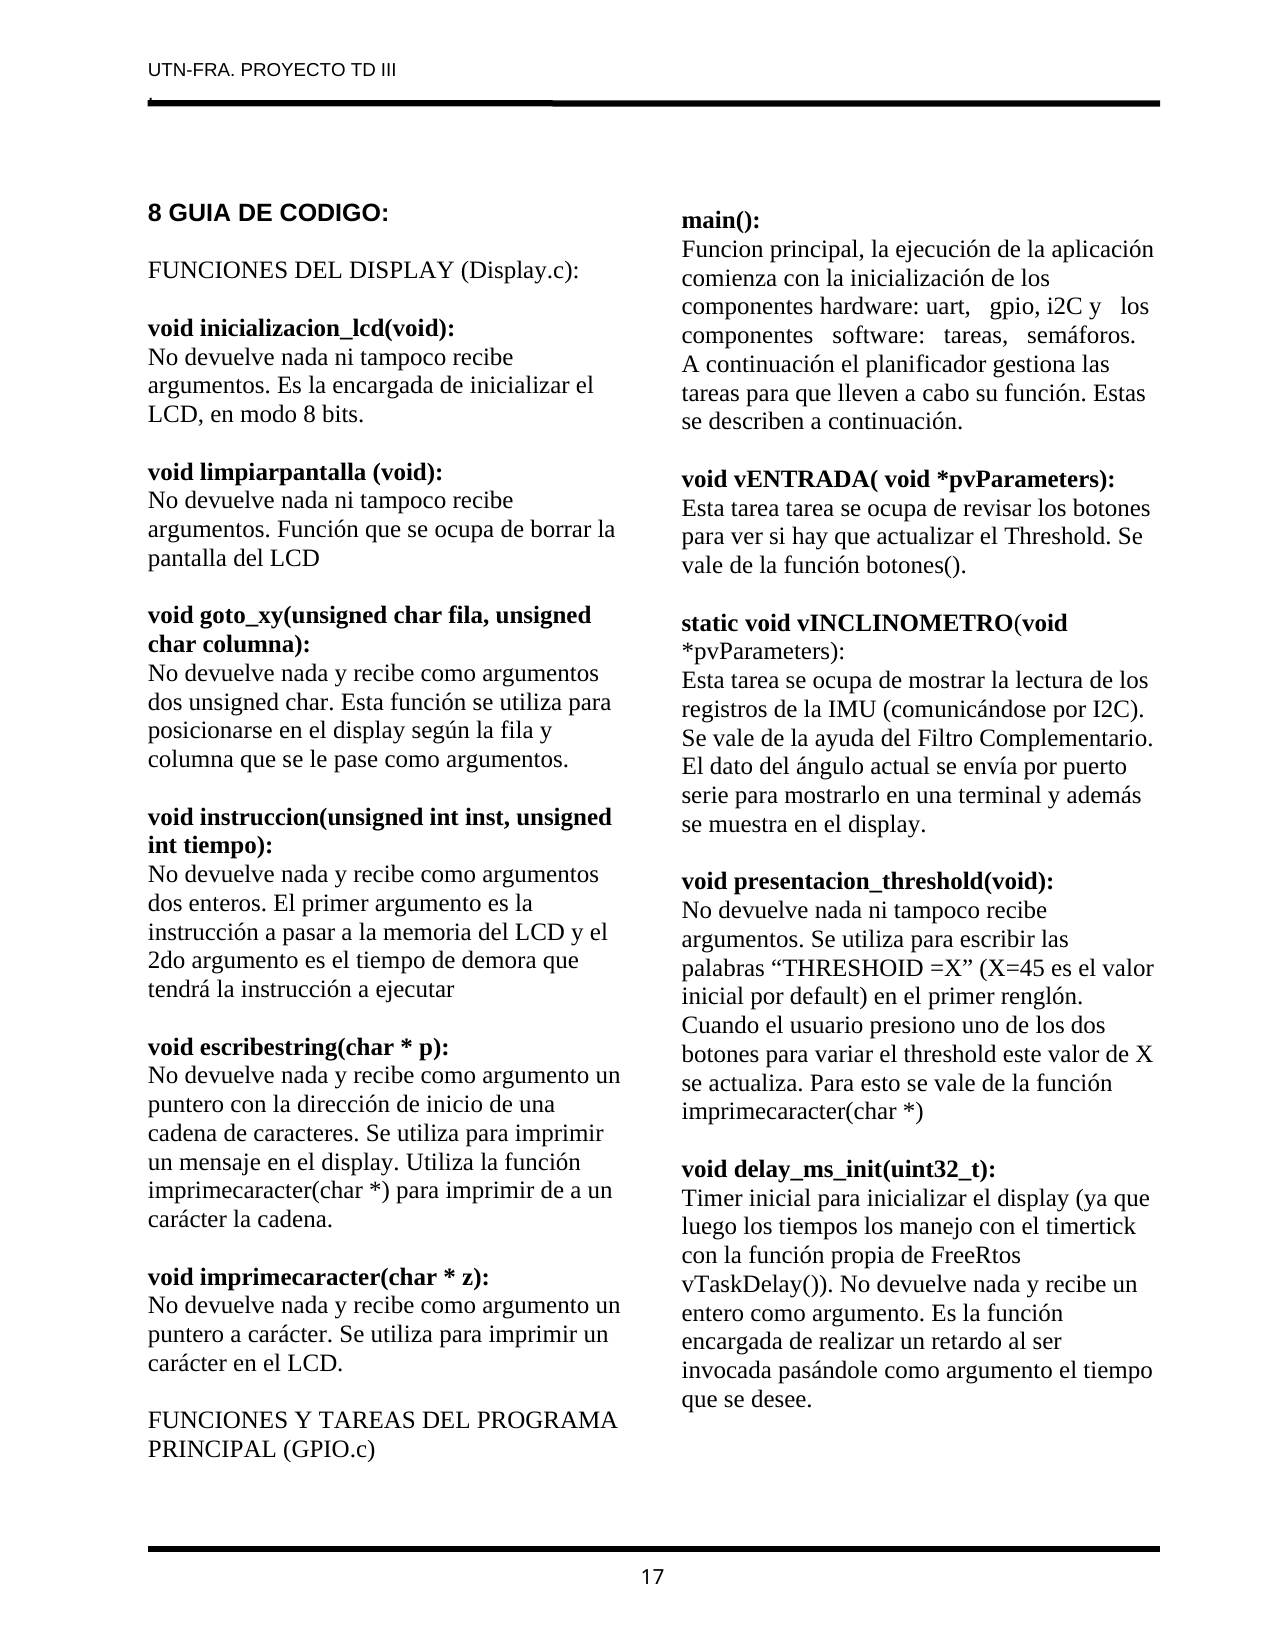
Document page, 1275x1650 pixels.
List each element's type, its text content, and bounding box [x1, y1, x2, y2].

text No devuelve nada y recibe como argumento un puntero con la dirección de inicio de una cadena de caracteres. Se utiliza para imprimir un mensaje en el display. Utiliza la función imprimecaracter(char *) para imprimir de a un carácter la cadena. [148, 1061, 622, 1233]
text static void vINCLINOMETRO(void *pvParameters): [681, 608, 1157, 665]
text void inicializacion_lcd(void): [148, 313, 622, 342]
text void presentacion_threshold(void): [681, 866, 1157, 895]
text void imprimecaracter(char * z): [148, 1262, 622, 1291]
text No devuelve nada ni tampoco recibe argumentos. Función que se ocupa de borrar la pantalla del LCD [148, 486, 622, 572]
text void vENTRADA( void *pvParameters): [681, 464, 1157, 493]
text Esta tarea tarea se ocupa de revisar los botones para ver si hay que actualizar el Threshold. Se vale de la función botones(). [681, 493, 1157, 579]
text void goto_xy(unsigned char fila, unsigned char columna): [148, 601, 622, 658]
text No devuelve nada ni tampoco recibe argumentos. Se utiliza para escribir las palabras “THRESHOID =X” (X=45 es el valor inicial por default) en el primer renglón. Cuando el usuario presiono uno de los dos botones para variar el threshold este valor de X se actualiza. Para esto se vale de la función imprimecaracter(char *) [681, 895, 1157, 1125]
text FUNCIONES Y TAREAS DEL PROGRAMA PRINCIPAL (GPIO.c) [148, 1406, 622, 1463]
text No devuelve nada y recibe como argumentos dos enteros. El primer argumento es la instrucción a pasar a la memoria del LCD y el 2do argumento es el tiempo de demora que tendrá la instrucción a ejecutar [148, 859, 622, 1003]
text void limpiarpantalla (void): [148, 457, 622, 486]
text void delay_ms_init(uint32_t): [681, 1154, 1157, 1183]
text Esta tarea se ocupa de mostrar la lectura de los registros de la IMU (comunicándose por I2C). Se vale de la ayuda del Filtro Complementario. El dato del ángulo actual se envía por puerto serie para mostrarlo en una terminal y además se muestra en el display. [681, 665, 1157, 838]
text void instruccion(unsigned int inst, unsigned int tiempo): [148, 802, 622, 859]
text Funcion principal, la ejecución de la aplicación comienza con la inicialización de los componentes hardware: uart, gpio, i2C y los componentes software: tareas, semáforos. A continuación el planificador gestiona las tareas para que lleven a cabo su función. Estas se describen a continuación. [681, 234, 1157, 435]
text No devuelve nada y recibe como argumentos dos unsigned char. Esta función se utiliza para posicionarse en el display según la fila y columna que se le pase como argumentos. [148, 658, 622, 773]
subtitle 8 GUIA DE CODIGO: [148, 198, 622, 227]
text main(): [681, 205, 1157, 234]
text No devuelve nada y recibe como argumento un puntero a carácter. Se utiliza para imprimir un carácter en el LCD. [148, 1291, 622, 1377]
text void escribestring(char * p): [148, 1032, 622, 1061]
text Timer inicial para inicializar el display (ya que luego los tiempos los manejo con el timertick con la función propia de FreeRtos vTaskDelay()). No devuelve nada y recibe un entero como argumento. Es la función encargada de realizar un retardo al ser invocada pasándole como argumento el tiempo que se desee. [681, 1183, 1157, 1413]
text No devuelve nada ni tampoco recibe argumentos. Es la encargada de inicializar el LCD, en modo 8 bits. [148, 342, 622, 428]
text FUNCIONES DEL DISPLAY (Display.c): [148, 256, 622, 284]
